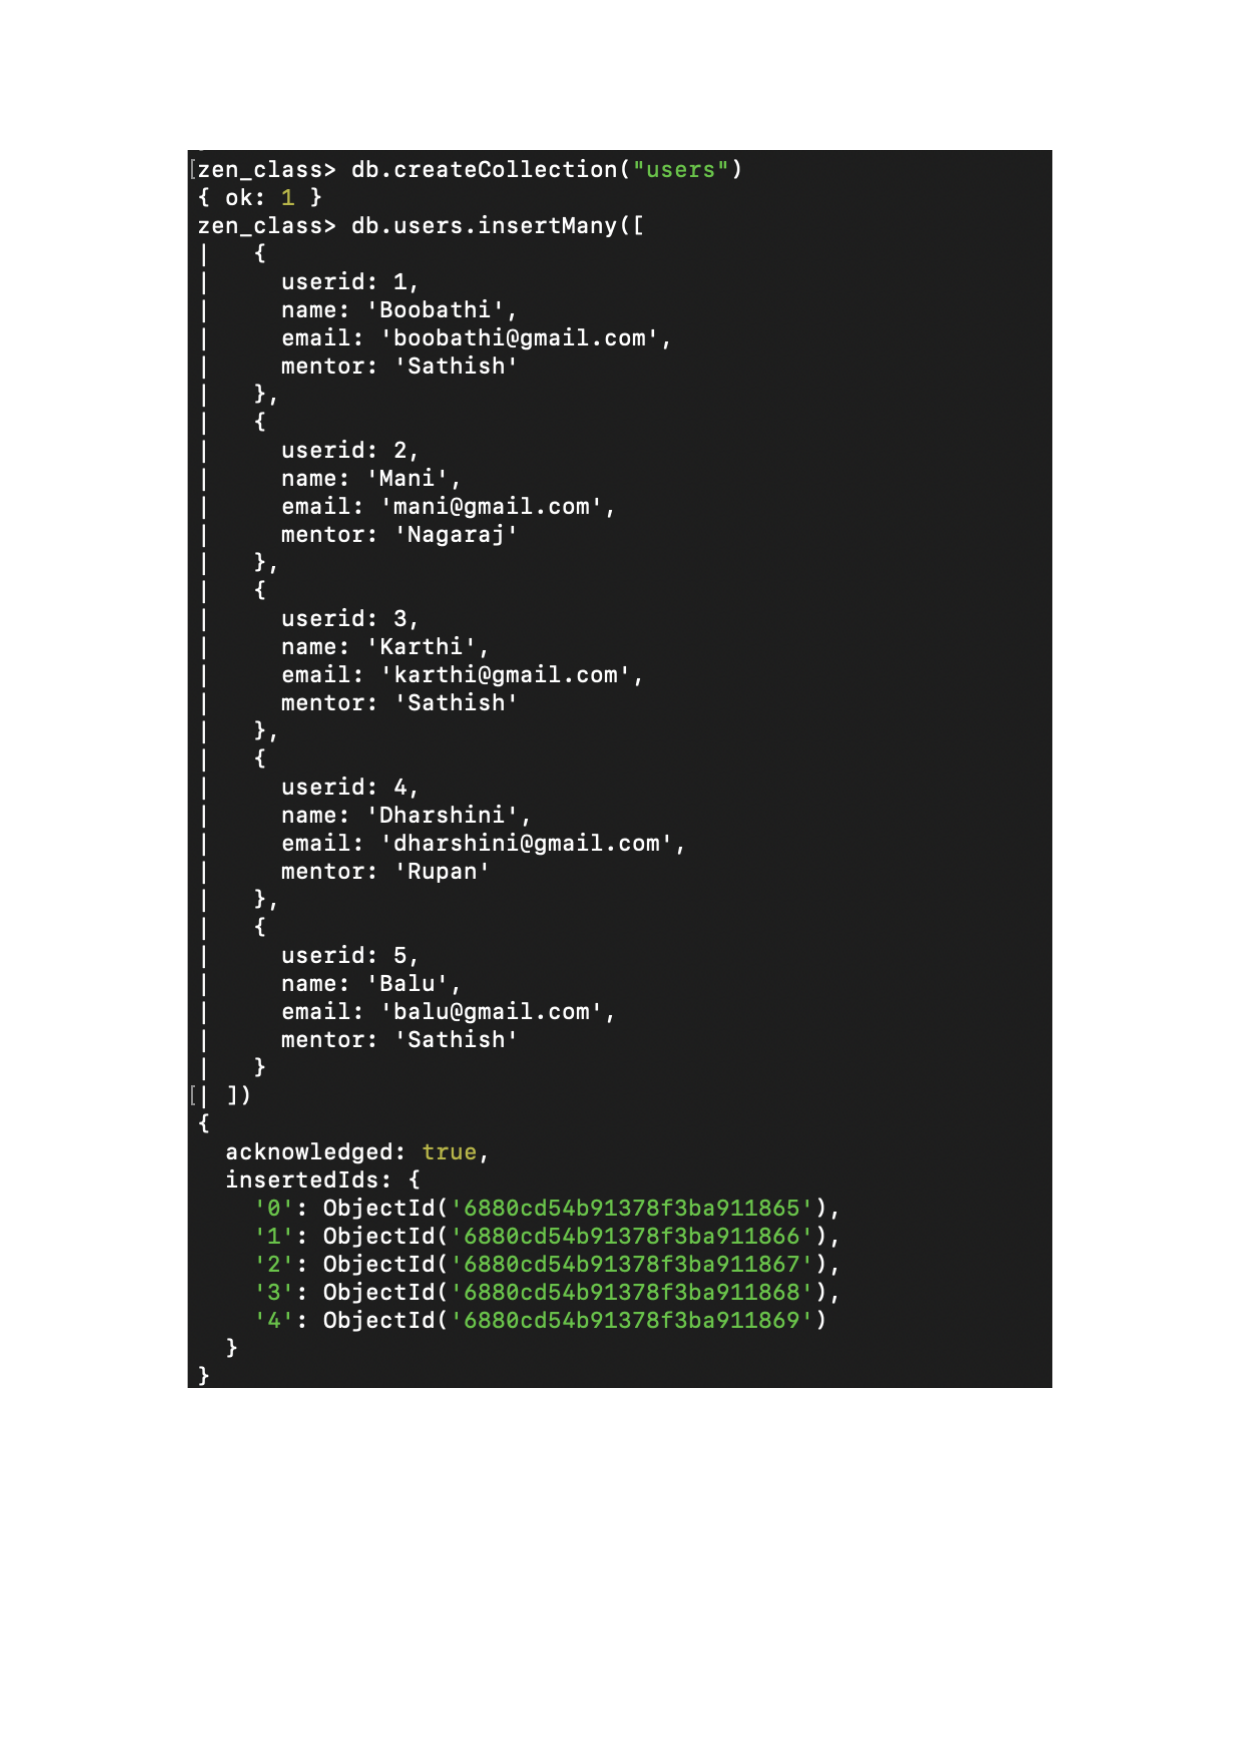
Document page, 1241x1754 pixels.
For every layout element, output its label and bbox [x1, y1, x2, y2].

picture [187, 150, 1053, 1388]
